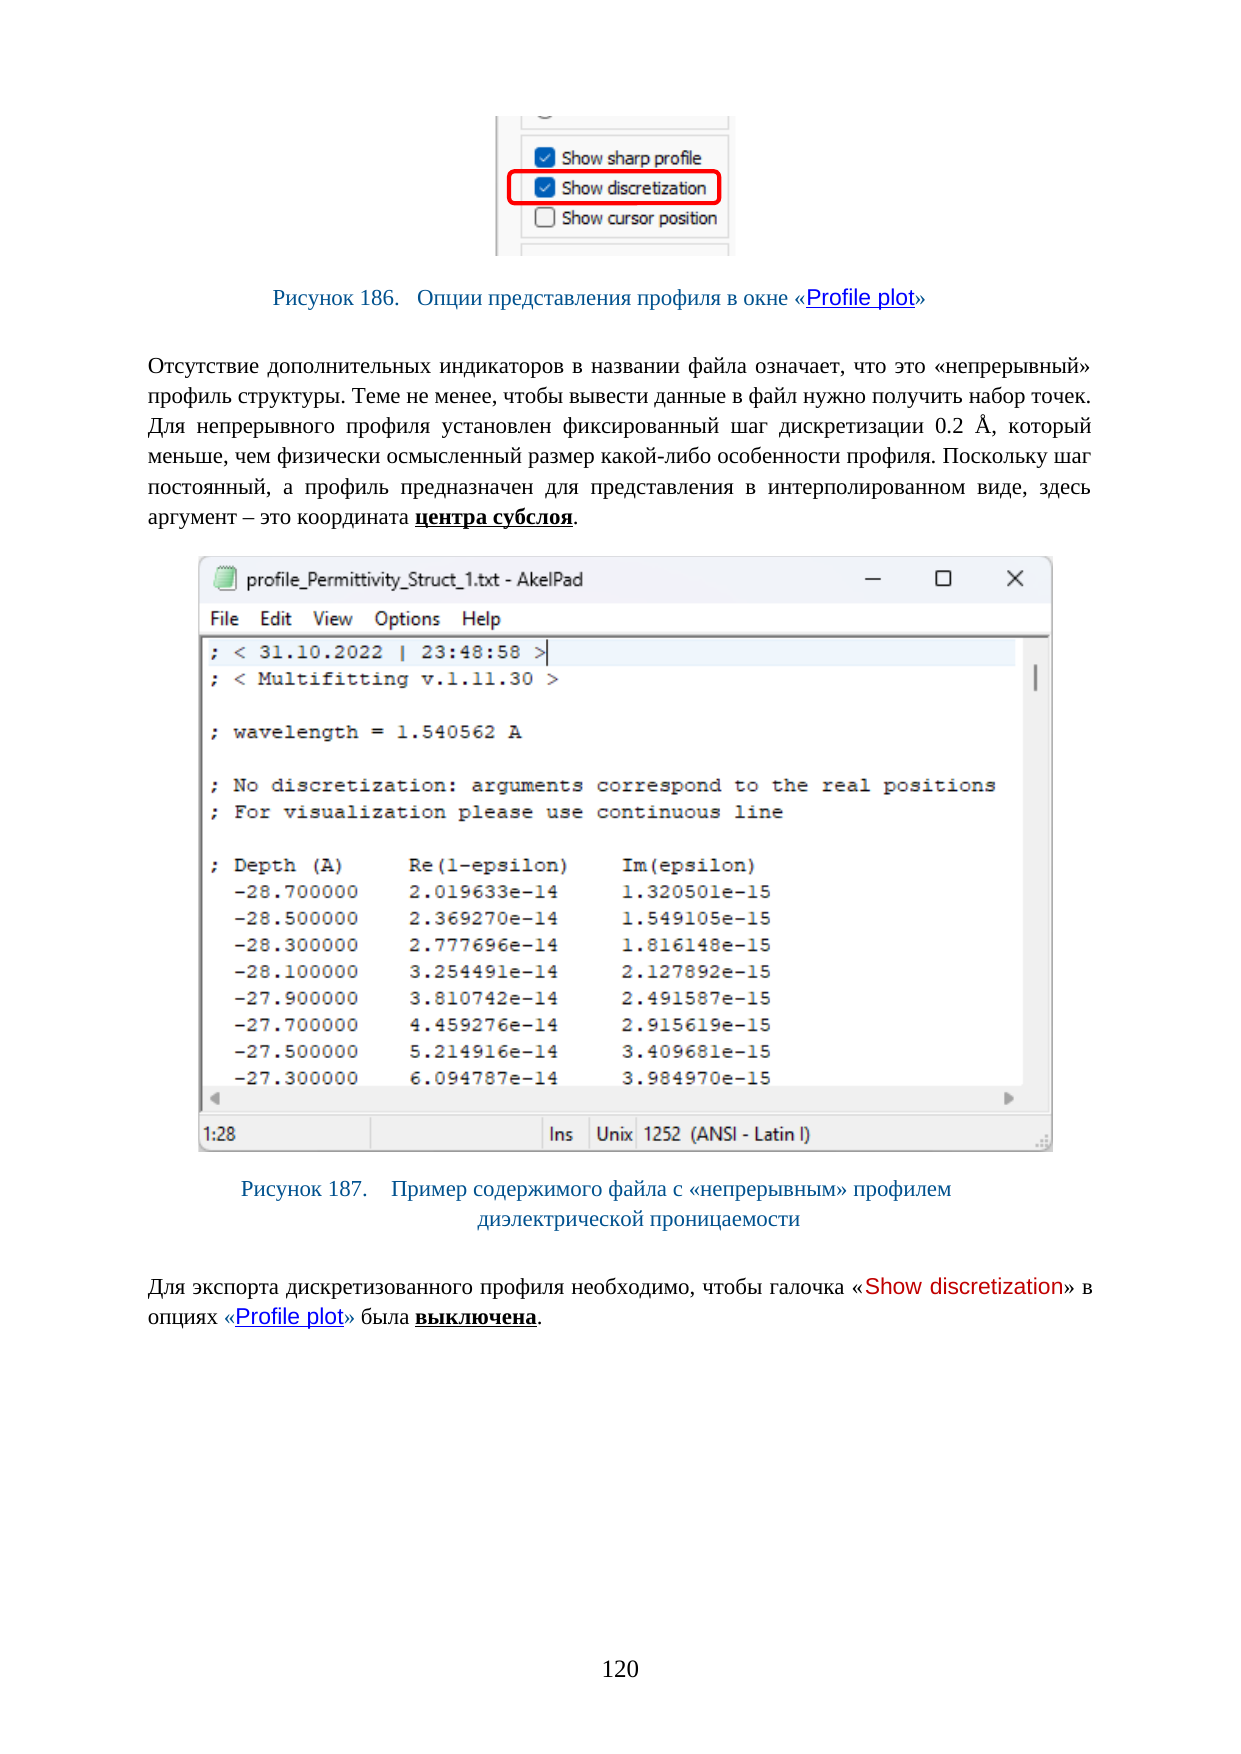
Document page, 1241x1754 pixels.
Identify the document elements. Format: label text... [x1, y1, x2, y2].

picture [494, 116, 742, 256]
list Опции представления профиля в окне «Profile plot» [178, 133, 1093, 310]
text Отсутствие дополнительных индикаторов в названии файла означает, что это «непрерывный» профиль структуры. Теме не менее, чтобы вывести данные в файл нужно получить набор точек. Для непрерывного профиля установлен фиксированный шаг дискретизации 0.2 Å, который меньше, чем физически осмысленный размер какой-либо особенности профиля. Поскольку шаг постоянный, а профиль предназначен для представления в интерполированном виде, здесь аргумент – это координата центра субслоя. [148, 352, 1093, 529]
text Для экспорта дискретизованного профиля необходимо, чтобы галочка «Show discretization» в опциях «Profile plot» была выключена. [148, 1273, 1093, 1329]
picture [198, 556, 1053, 1152]
